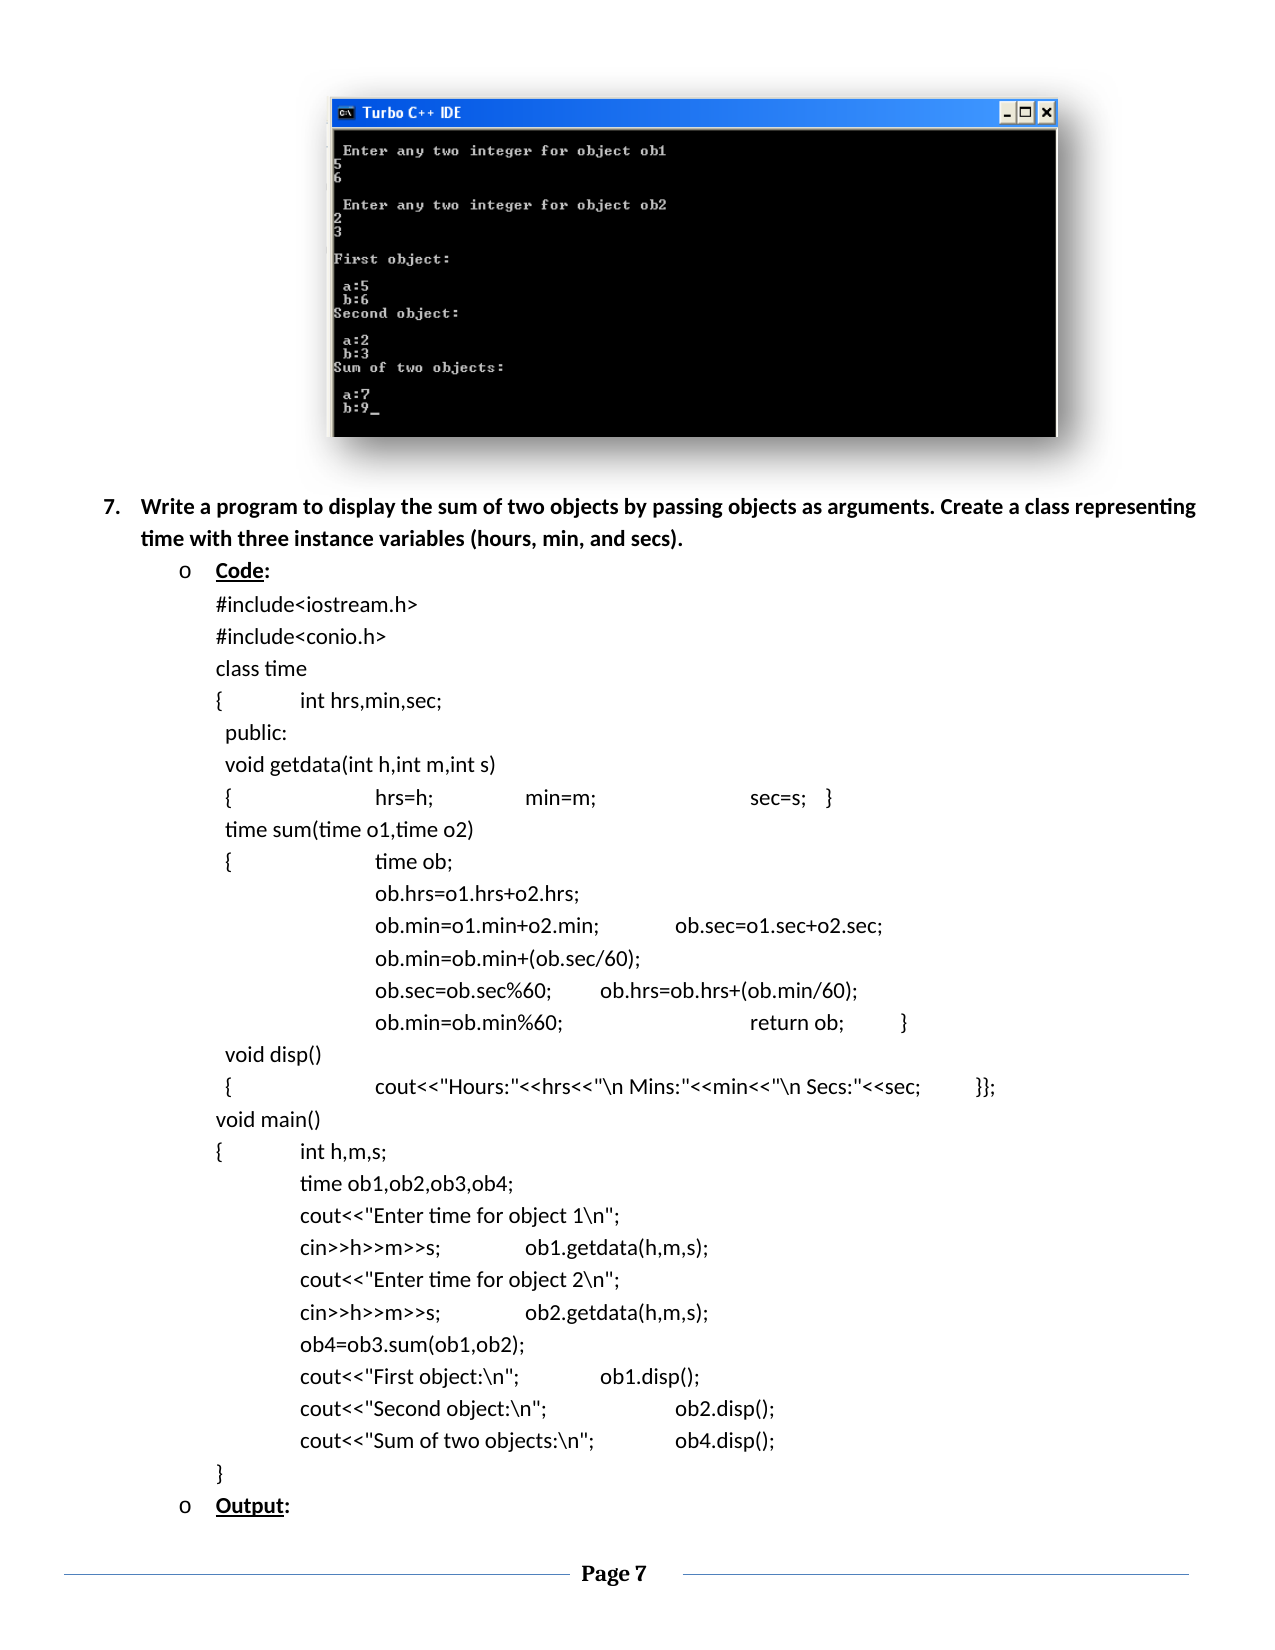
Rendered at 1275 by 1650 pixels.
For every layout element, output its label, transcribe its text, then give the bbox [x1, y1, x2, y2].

list void getdata(int h,int m,int s) [216, 751, 1200, 779]
list { int h,m,s; [216, 1137, 1200, 1165]
list cout<<"Sum of two objects:\n"; ob4.disp(); [216, 1427, 1200, 1454]
list cout<<"First object:\n"; ob1.disp(); [216, 1362, 1200, 1390]
list { time ob; [216, 847, 1200, 875]
list #include<conio.h> [216, 622, 1200, 650]
list ob.min=ob.min%60; return ob; } [216, 1008, 1200, 1036]
list class time [216, 654, 1200, 682]
picture [326, 96, 1058, 437]
list time ob1,ob2,ob3,ob4; [216, 1169, 1200, 1197]
list { cout<<"Hours:"<<hrs<<"\n Mins:"<<min<<"\n Secs:"<<sec; }}; [216, 1072, 1200, 1101]
list cout<<"Enter time for object 1\n"; [216, 1201, 1200, 1229]
list Output: [178, 1491, 1200, 1520]
list cin>>h>>m>>s; ob2.getdata(h,m,s); [216, 1298, 1200, 1326]
list { int hrs,min,sec; [216, 686, 1200, 714]
list public: [216, 718, 1200, 746]
list cin>>h>>m>>s; ob1.getdata(h,m,s); [216, 1233, 1200, 1261]
list cout<<"Second object:\n"; ob2.disp(); [216, 1394, 1200, 1422]
list void disp() [216, 1040, 1200, 1068]
list ob.min=o1.min+o2.min; ob.sec=o1.sec+o2.sec; [216, 912, 1200, 939]
list Code: [178, 556, 1200, 585]
list ob.hrs=o1.hrs+o2.hrs; [216, 879, 1200, 907]
list ob.sec=ob.sec%60; ob.hrs=ob.hrs+(ob.min/60); [216, 976, 1200, 1004]
list time sum(time o1,time o2) [216, 815, 1200, 843]
list } [216, 1459, 1200, 1487]
list ob4=ob3.sum(ob1,ob2); [216, 1330, 1200, 1358]
list Write a program to display the sum of two objects by passing objects as arguments. Create a class representing time with three instance variables (hours, min, and secs). [103, 492, 1200, 552]
list void main() [216, 1105, 1200, 1133]
list { hrs=h; min=m; sec=s; } [216, 783, 1200, 811]
list cout<<"Enter time for object 2\n"; [216, 1266, 1200, 1294]
list ob.min=ob.min+(ob.sec/60); [216, 944, 1200, 972]
list #include<iostream.h> [216, 590, 1200, 618]
